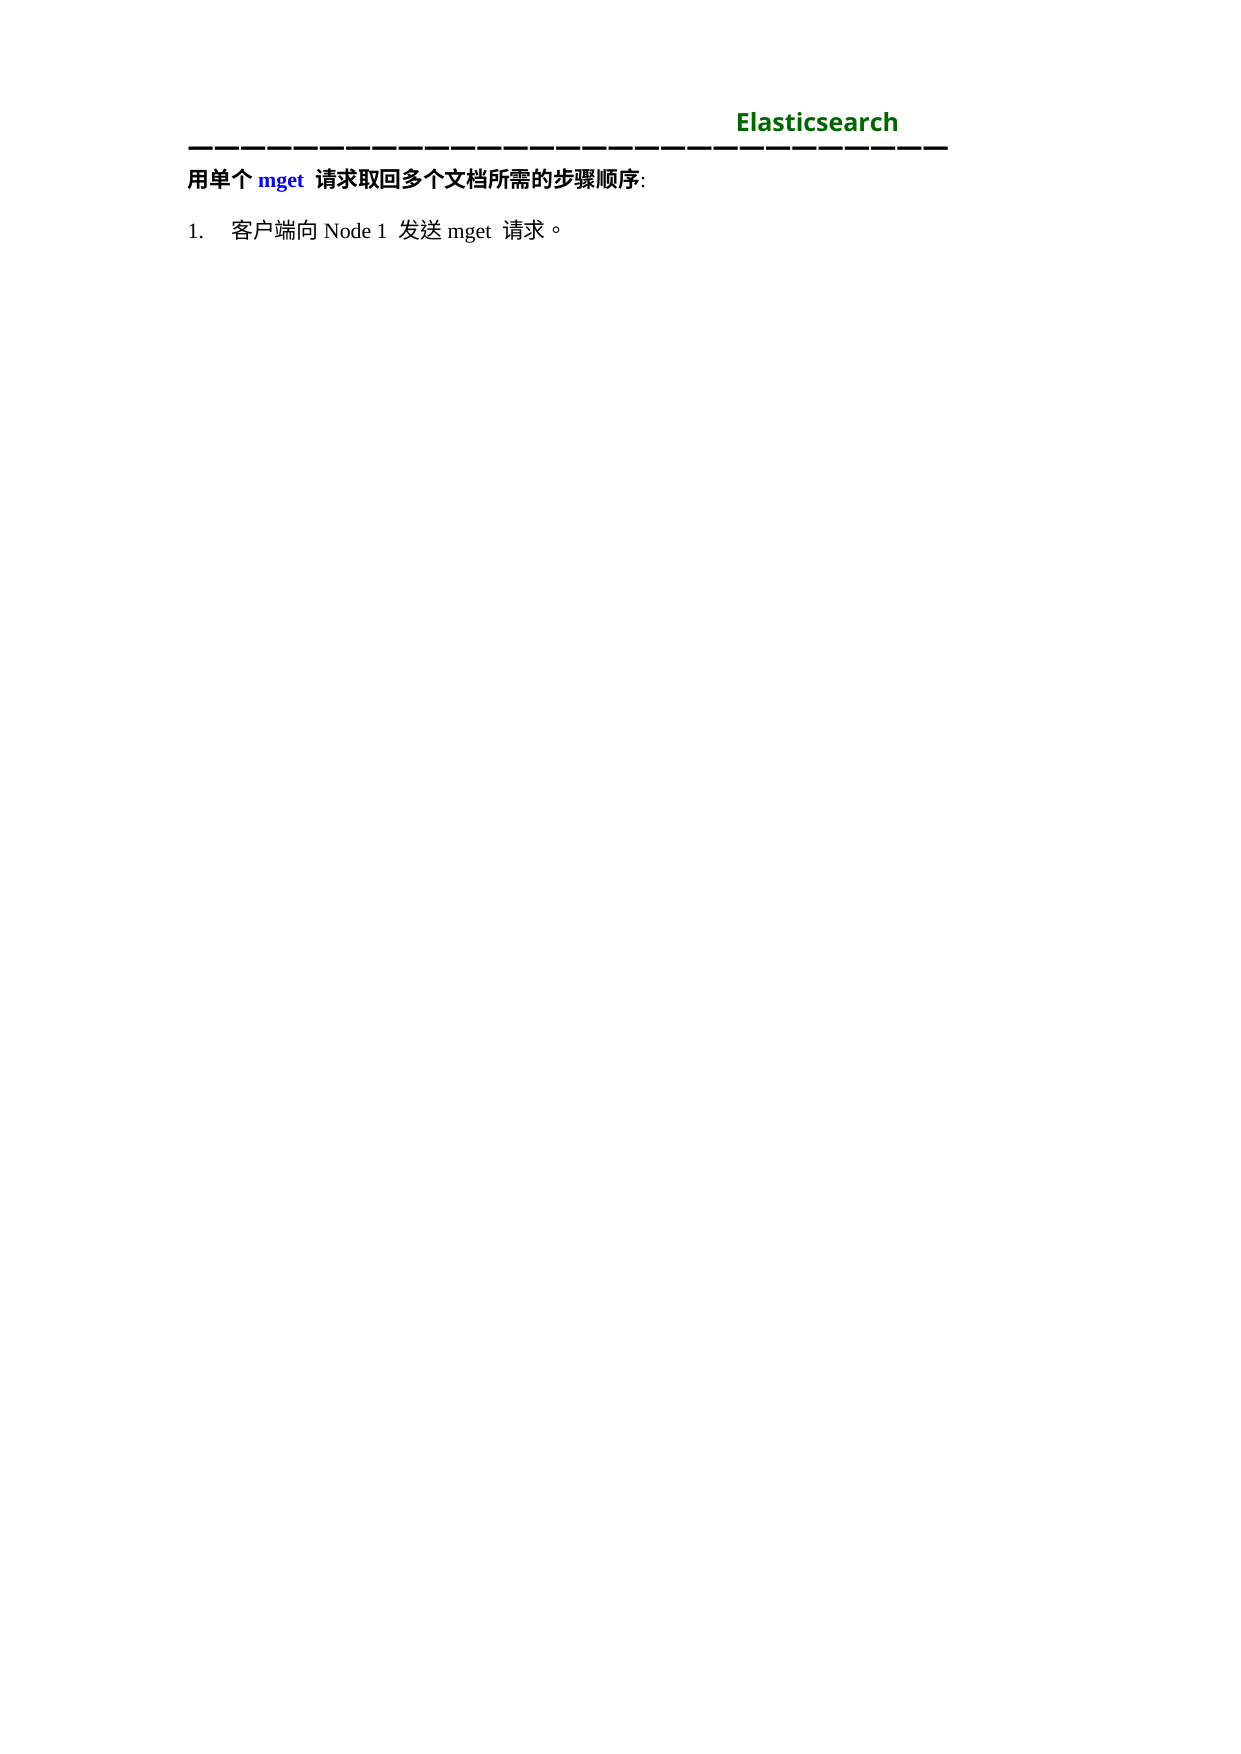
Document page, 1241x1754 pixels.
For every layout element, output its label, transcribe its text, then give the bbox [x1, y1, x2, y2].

text 用单个 mget 请求取回多个文档所需的步骤顺序: [187, 162, 1076, 194]
list 客户端向 Node 1 发送 mget 请求。 [187, 215, 1076, 245]
